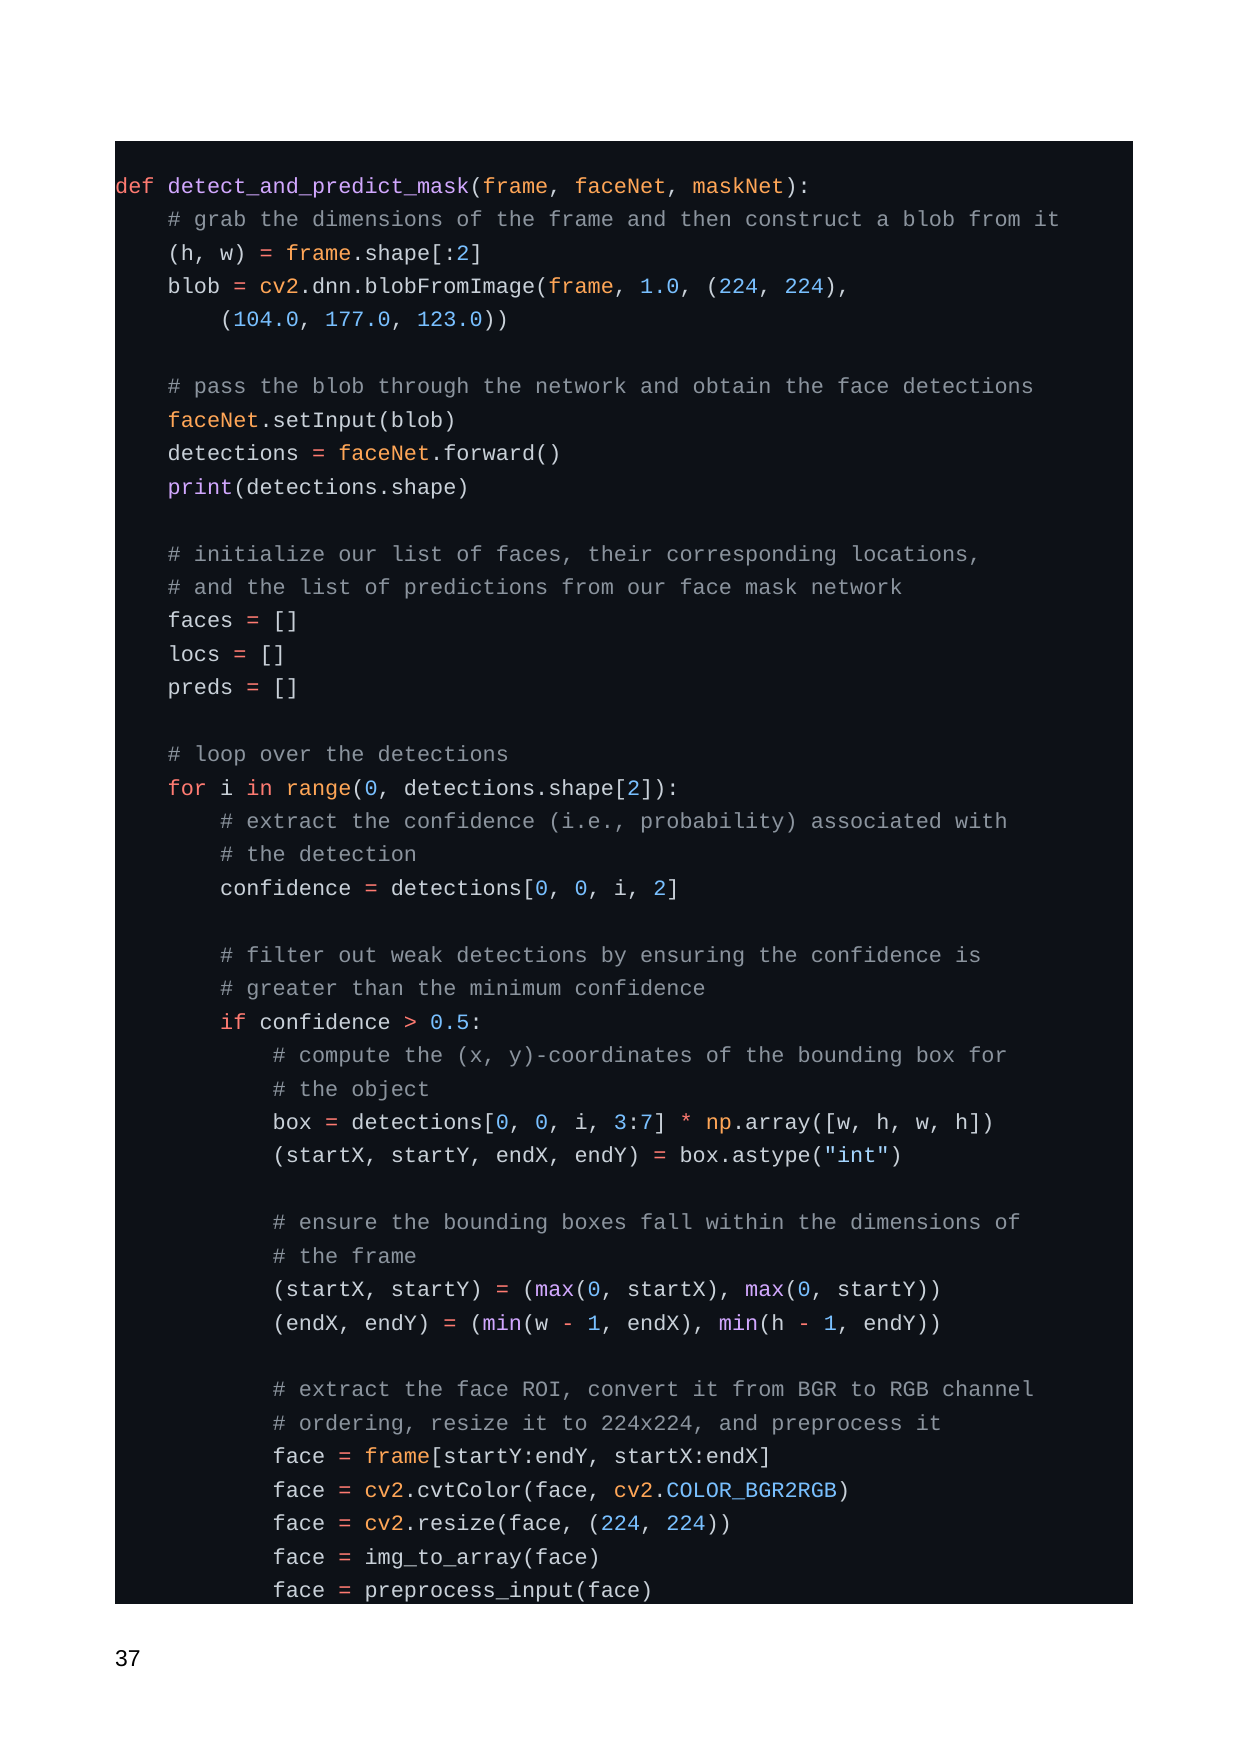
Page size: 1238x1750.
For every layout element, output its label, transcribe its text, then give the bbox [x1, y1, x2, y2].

text # the frame [115, 1245, 1133, 1270]
text # filter out weak detections by ensuring the confidence is [115, 944, 1133, 969]
text face = cv2.cvtColor(face, cv2.COLOR_BGR2RGB) [115, 1479, 1133, 1504]
text if confidence > 0.5: [115, 1011, 1133, 1036]
text face = preprocess_input(face) [115, 1579, 1133, 1604]
text (h, w) = frame.shape[:2] [115, 242, 1133, 267]
text face = cv2.resize(face, (224, 224)) [115, 1512, 1133, 1537]
text detections = faceNet.forward() [115, 442, 1133, 467]
text print(detections.shape) [115, 476, 1133, 501]
text # loop over the detections [115, 743, 1133, 768]
text # pass the blob through the network and obtain the face detections [115, 376, 1133, 400]
text # grab the dimensions of the frame and then construct a blob from it [115, 208, 1133, 233]
text faceNet.setInput(blob) [115, 409, 1133, 434]
text face = frame[startY:endY, startX:endX] [115, 1446, 1133, 1470]
text # extract the confidence (i.e., probability) associated with [115, 810, 1133, 835]
text def detect_and_predict_mask(frame, faceNet, maskNet): [115, 175, 1133, 200]
text preds = [] [115, 676, 1133, 701]
text # initialize our list of faces, their corresponding locations, [115, 543, 1133, 567]
text confidence = detections[0, 0, i, 2] [115, 877, 1133, 902]
text locs = [] [115, 643, 1133, 668]
text # the detection [115, 844, 1133, 868]
text box = detections[0, 0, i, 3:7] * np.array([w, h, w, h]) [115, 1111, 1133, 1136]
text # the object [115, 1078, 1133, 1102]
text # greater than the minimum confidence [115, 977, 1133, 1002]
text # compute the (x, y)-coordinates of the bounding box for [115, 1044, 1133, 1069]
text face = img_to_array(face) [115, 1546, 1133, 1571]
text # extract the face ROI, convert it from BGR to RGB channel [115, 1379, 1133, 1403]
text blob = cv2.dnn.blobFromImage(frame, 1.0, (224, 224), [115, 275, 1133, 300]
text # ordering, resize it to 224x224, and preprocess it [115, 1412, 1133, 1437]
text (startX, startY) = (max(0, startX), max(0, startY)) [115, 1278, 1133, 1303]
text # and the list of predictions from our face mask network [115, 576, 1133, 601]
text (104.0, 177.0, 123.0)) [115, 309, 1133, 333]
text (endX, endY) = (min(w - 1, endX), min(h - 1, endY)) [115, 1312, 1133, 1337]
text faces = [] [115, 609, 1133, 634]
text for i in range(0, detections.shape[2]): [115, 777, 1133, 802]
text # ensure the bounding boxes fall within the dimensions of [115, 1211, 1133, 1236]
text (startX, startY, endX, endY) = box.astype("int") [115, 1144, 1133, 1169]
